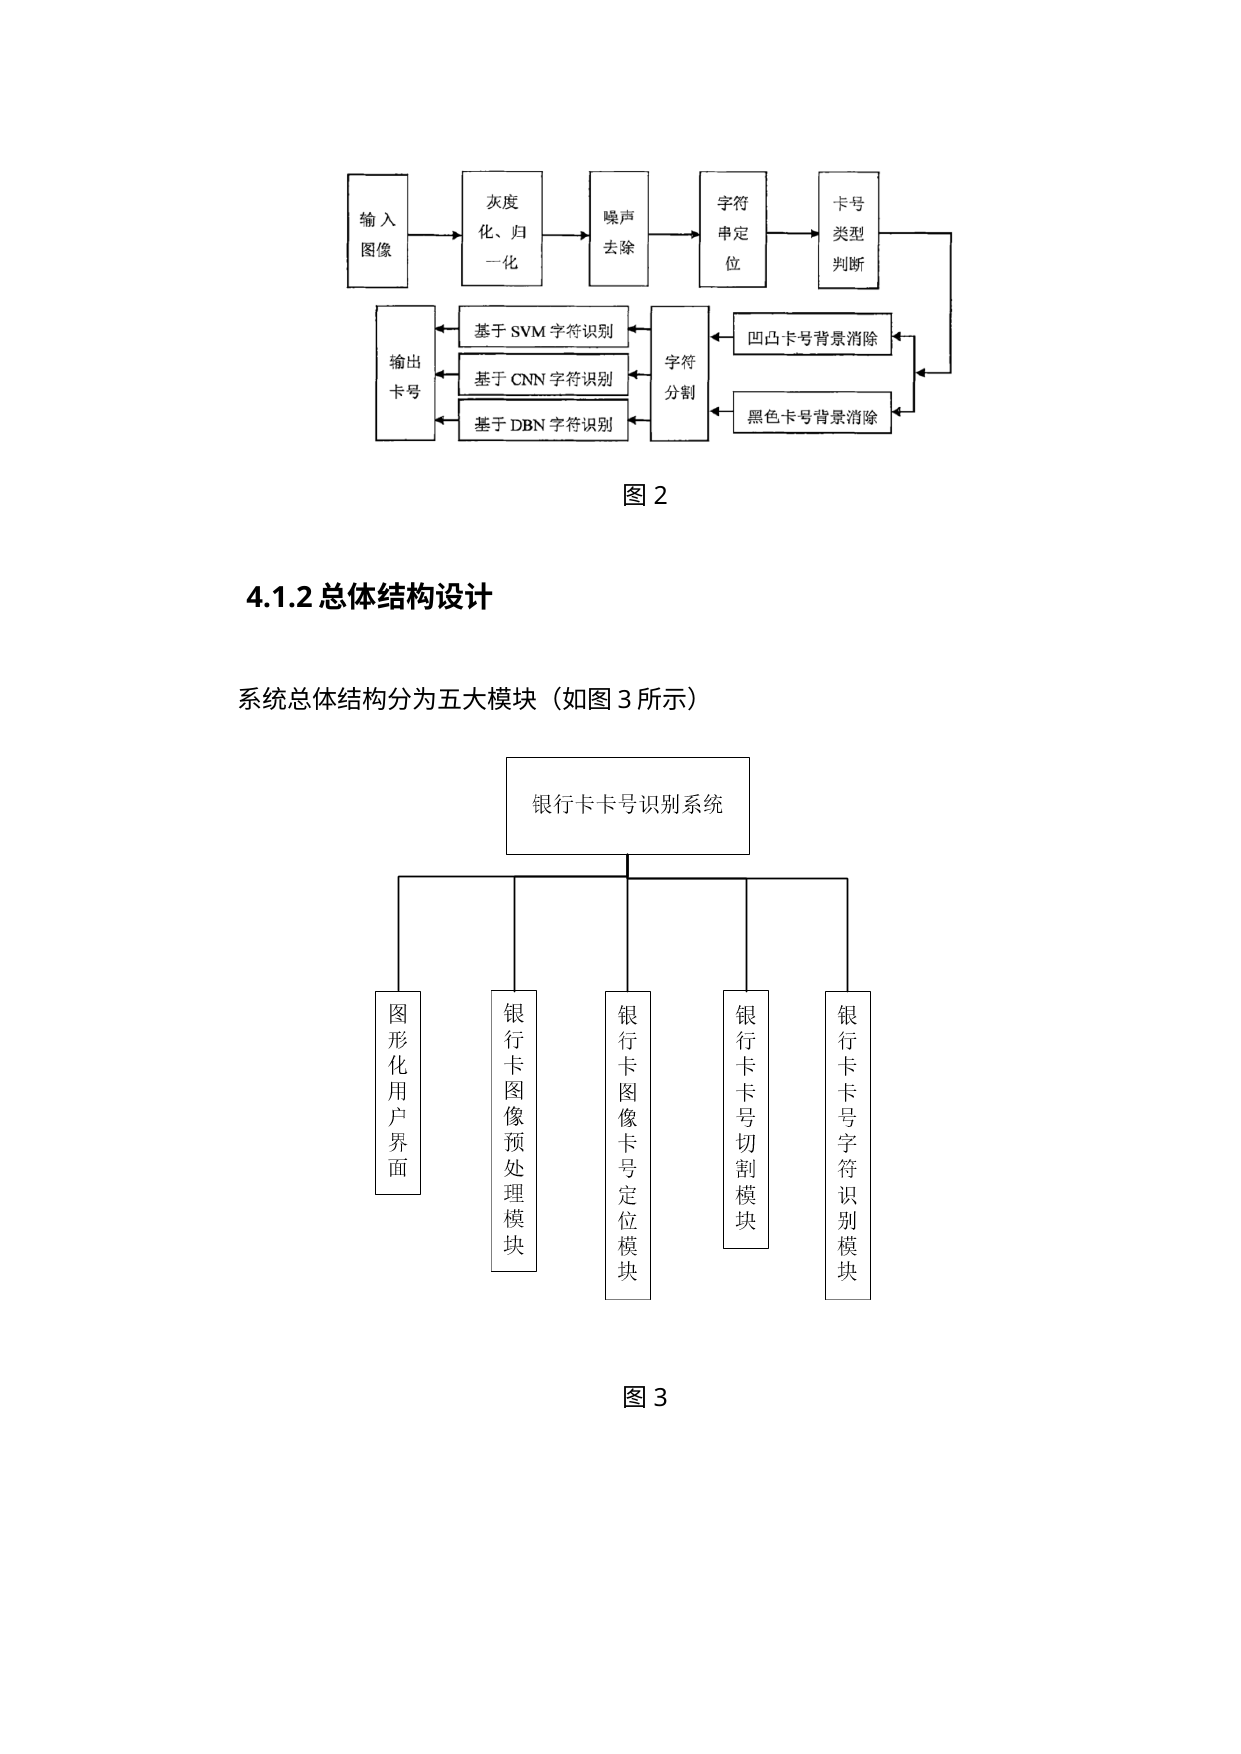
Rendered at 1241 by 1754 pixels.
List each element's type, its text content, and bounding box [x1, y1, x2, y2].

subtitle 4.1.2总体结构设计 [187, 562, 1053, 627]
text 图 2 [187, 461, 1053, 526]
picture [322, 162, 968, 452]
text 系统总体结构分为五大模块（如图3所示） [187, 665, 1053, 730]
picture [360, 738, 930, 1343]
text 图 3 [187, 1363, 1053, 1428]
